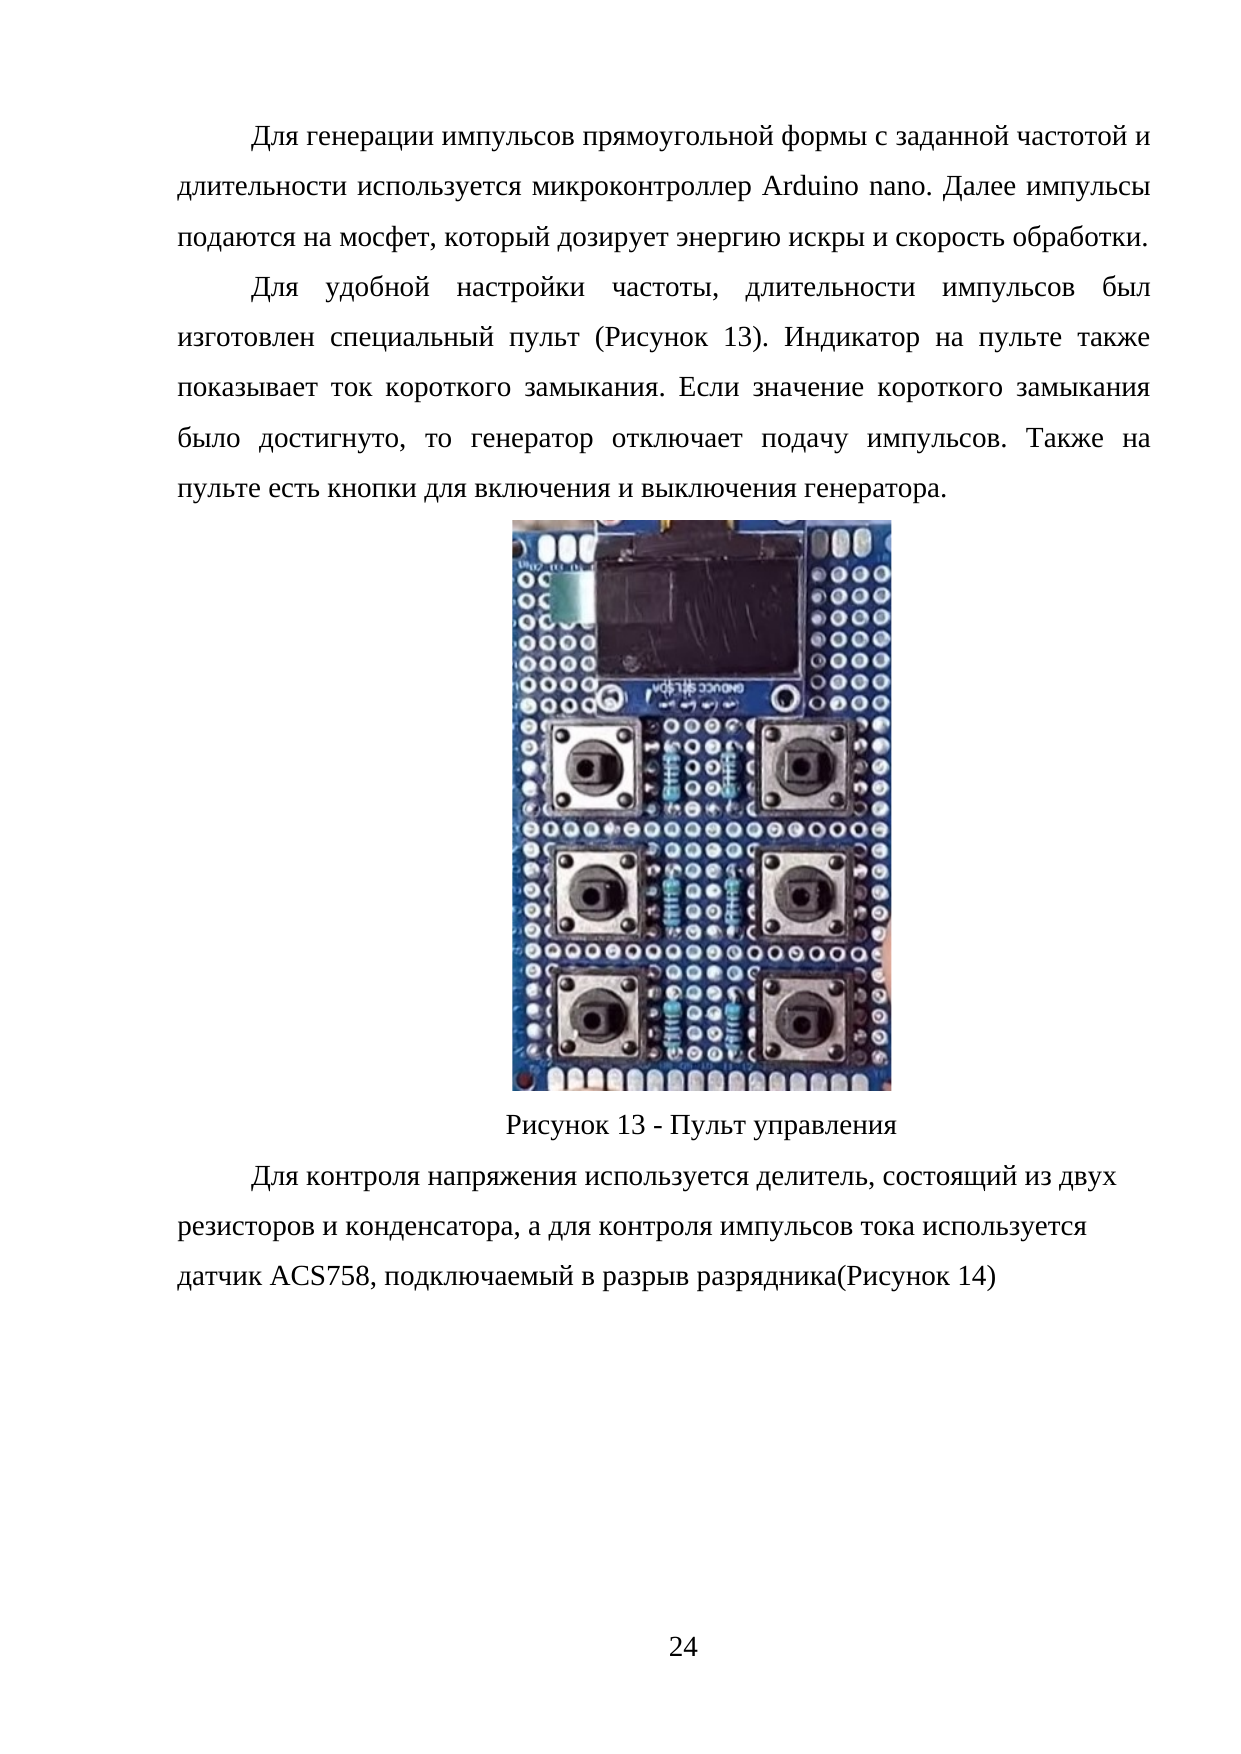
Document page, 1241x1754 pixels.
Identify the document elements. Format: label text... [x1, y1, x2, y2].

text Рисунок 13 - Пульт управления [177, 1107, 1152, 1141]
text Для генерации импульсов прямоугольной формы с заданной частотой и длительности используется микроконтроллер Arduino nano. Далее импульсы подаются на мосфет, который дозирует энергию искры и скорость обработки. [177, 118, 1152, 252]
text Для удобной настройки частоты, длительности импульсов был изготовлен специальный пульт (Рисунок 13). Индикатор на пульте также показывает ток короткого замыкания. Если значение короткого замыкания было достигнуто, то генератор отключает подачу импульсов. Также на пульте есть кнопки для включения и выключения генератора. [177, 269, 1152, 504]
text Для контроля напряжения используется делитель, состоящий из двух резисторов и конденсатора, а для контроля импульсов тока используется датчик ACS758, подключаемый в разрыв разрядника(Рисунок 14) [177, 1158, 1152, 1292]
picture [512, 520, 892, 1091]
